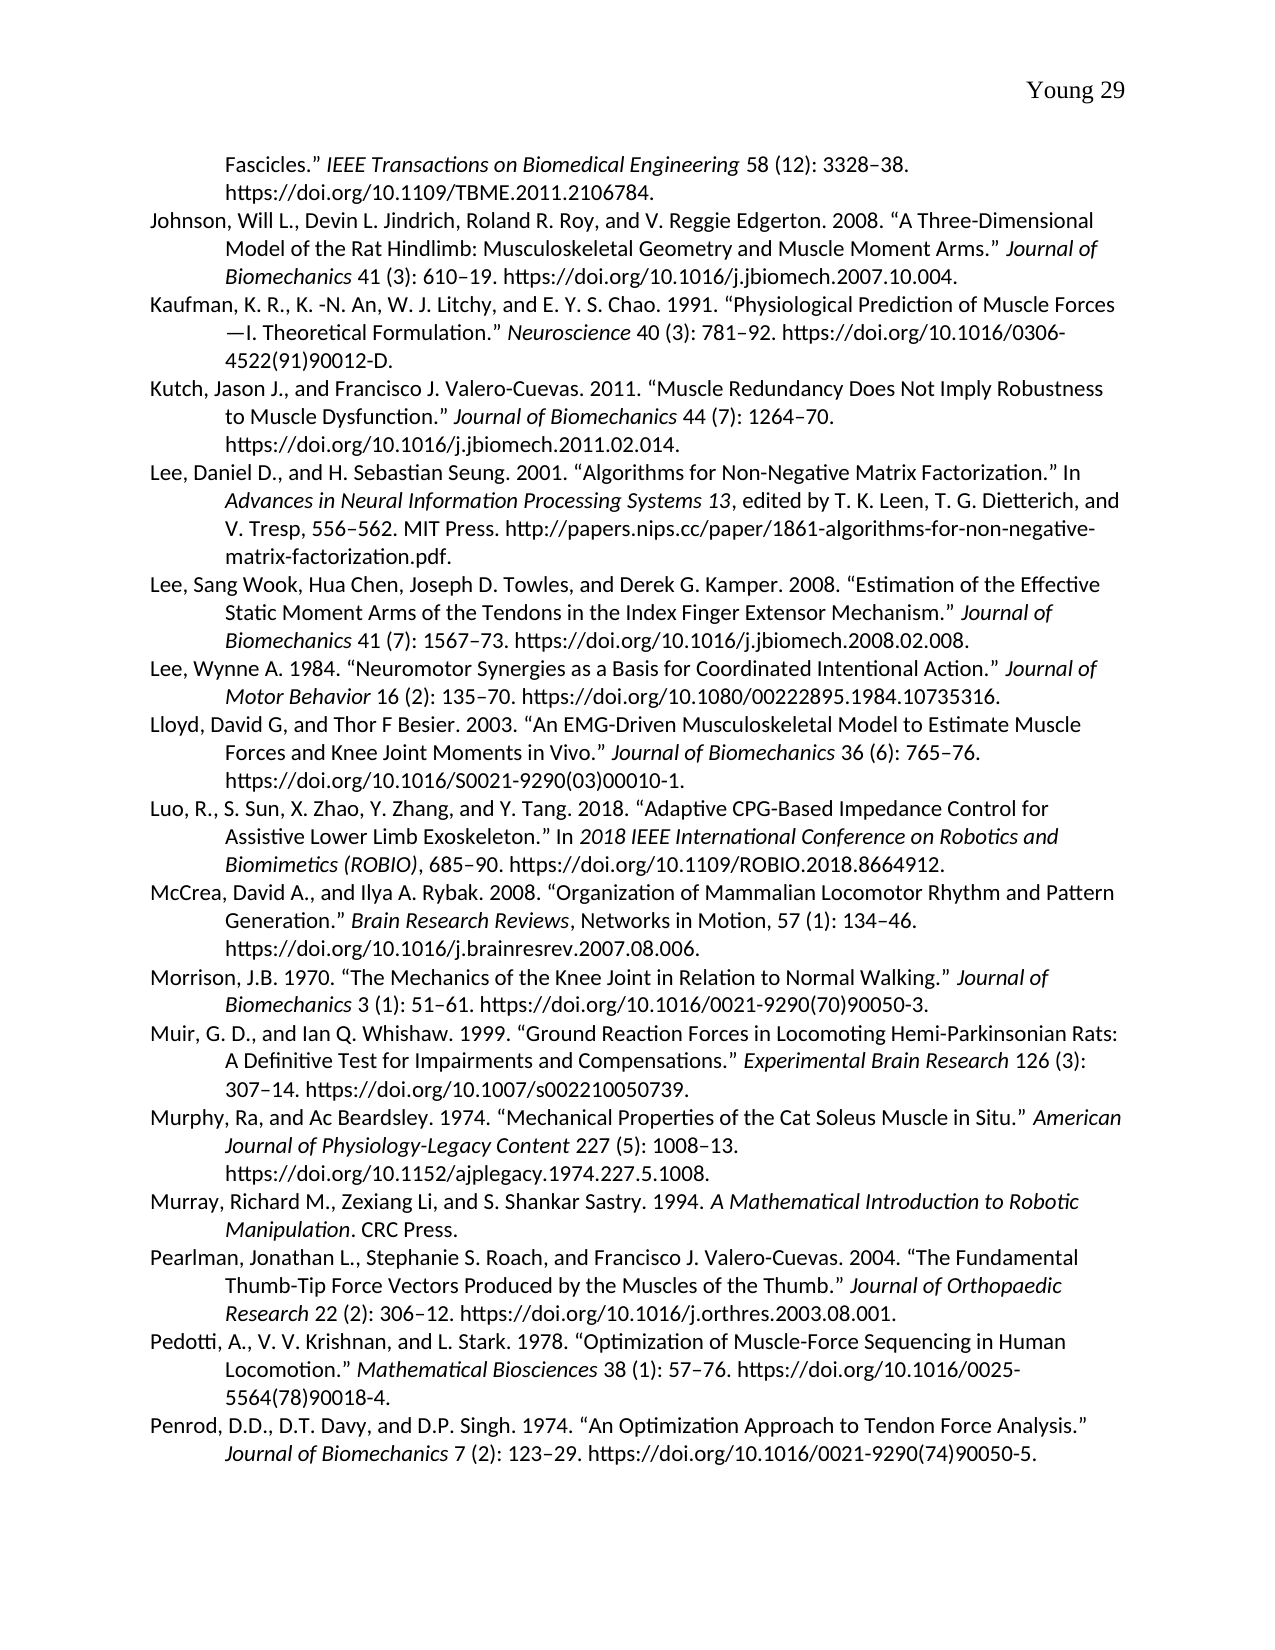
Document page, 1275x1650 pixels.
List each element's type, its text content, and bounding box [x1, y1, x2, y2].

text Pedotti, A., V. V. Krishnan, and L. Stark. 1978. “Optimization of Muscle-Force Sequencing in Human Locomotion.” Mathematical Biosciences 38 (1): 57–76. https://doi.org/10.1016/0025-5564(78)90018-4. [150, 1327, 1125, 1411]
text Pearlman, Jonathan L., Stephanie S. Roach, and Francisco J. Valero-Cuevas. 2004. “The Fundamental Thumb-Tip Force Vectors Produced by the Muscles of the Thumb.” Journal of Orthopaedic Research 22 (2): 306–12. https://doi.org/10.1016/j.orthres.2003.08.001. [150, 1243, 1125, 1327]
text Kaufman, K. R., K. -N. An, W. J. Litchy, and E. Y. S. Chao. 1991. “Physiological Prediction of Muscle Forces—I. Theoretical Formulation.” Neuroscience 40 (3): 781–92. https://doi.org/10.1016/0306-4522(91)90012-D. [150, 290, 1125, 374]
text Luo, R., S. Sun, X. Zhao, Y. Zhang, and Y. Tang. 2018. “Adaptive CPG-Based Impedance Control for Assistive Lower Limb Exoskeleton.” In 2018 IEEE International Conference on Robotics and Biomimetics (ROBIO), 685–90. https://doi.org/10.1109/ROBIO.2018.8664912. [150, 794, 1125, 878]
text Johnson, Will L., Devin L. Jindrich, Roland R. Roy, and V. Reggie Edgerton. 2008. “A Three-Dimensional Model of the Rat Hindlimb: Musculoskeletal Geometry and Muscle Moment Arms.” Journal of Biomechanics 41 (3): 610–19. https://doi.org/10.1016/j.jbiomech.2007.10.004. [150, 206, 1125, 290]
text Morrison, J.B. 1970. “The Mechanics of the Knee Joint in Relation to Normal Walking.” Journal of Biomechanics 3 (1): 51–61. https://doi.org/10.1016/0021-9290(70)90050-3. [150, 963, 1125, 1019]
text Kutch, Jason J., and Francisco J. Valero-Cuevas. 2011. “Muscle Redundancy Does Not Imply Robustness to Muscle Dysfunction.” Journal of Biomechanics 44 (7): 1264–70. https://doi.org/10.1016/j.jbiomech.2011.02.014. [150, 374, 1125, 458]
text Penrod, D.D., D.T. Davy, and D.P. Singh. 1974. “An Optimization Approach to Tendon Force Analysis.” Journal of Biomechanics 7 (2): 123–29. https://doi.org/10.1016/0021-9290(74)90050-5. [150, 1411, 1125, 1467]
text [150, 150, 1125, 206]
text Lee, Wynne A. 1984. “Neuromotor Synergies as a Basis for Coordinated Intentional Action.” Journal of Motor Behavior 16 (2): 135–70. https://doi.org/10.1080/00222895.1984.10735316. [150, 654, 1125, 710]
text Lee, Sang Wook, Hua Chen, Joseph D. Towles, and Derek G. Kamper. 2008. “Estimation of the Effective Static Moment Arms of the Tendons in the Index Finger Extensor Mechanism.” Journal of Biomechanics 41 (7): 1567–73. https://doi.org/10.1016/j.jbiomech.2008.02.008. [150, 570, 1125, 654]
text Lee, Daniel D., and H. Sebastian Seung. 2001. “Algorithms for Non-Negative Matrix Factorization.” In Advances in Neural Information Processing Systems 13, edited by T. K. Leen, T. G. Dietterich, and V. Tresp, 556–562. MIT Press. http://papers.nips.cc/paper/1861-algorithms-for-non-negative-matrix-factorization.pdf. [150, 458, 1125, 570]
text Murphy, Ra, and Ac Beardsley. 1974. “Mechanical Properties of the Cat Soleus Muscle in Situ.” American Journal of Physiology-Legacy Content 227 (5): 1008–13. https://doi.org/10.1152/ajplegacy.1974.227.5.1008. [150, 1103, 1125, 1187]
text Muir, G. D., and Ian Q. Whishaw. 1999. “Ground Reaction Forces in Locomoting Hemi-Parkinsonian Rats: A Definitive Test for Impairments and Compensations.” Experimental Brain Research 126 (3): 307–14. https://doi.org/10.1007/s002210050739. [150, 1019, 1125, 1103]
text Murray, Richard M., Zexiang Li, and S. Shankar Sastry. 1994. A Mathematical Introduction to Robotic Manipulation. CRC Press. [150, 1187, 1125, 1243]
text McCrea, David A., and Ilya A. Rybak. 2008. “Organization of Mammalian Locomotor Rhythm and Pattern Generation.” Brain Research Reviews, Networks in Motion, 57 (1): 134–46. https://doi.org/10.1016/j.brainresrev.2007.08.006. [150, 878, 1125, 963]
text Lloyd, David G, and Thor F Besier. 2003. “An EMG-Driven Musculoskeletal Model to Estimate Muscle Forces and Knee Joint Moments in Vivo.” Journal of Biomechanics 36 (6): 765–76. https://doi.org/10.1016/S0021-9290(03)00010-1. [150, 710, 1125, 794]
